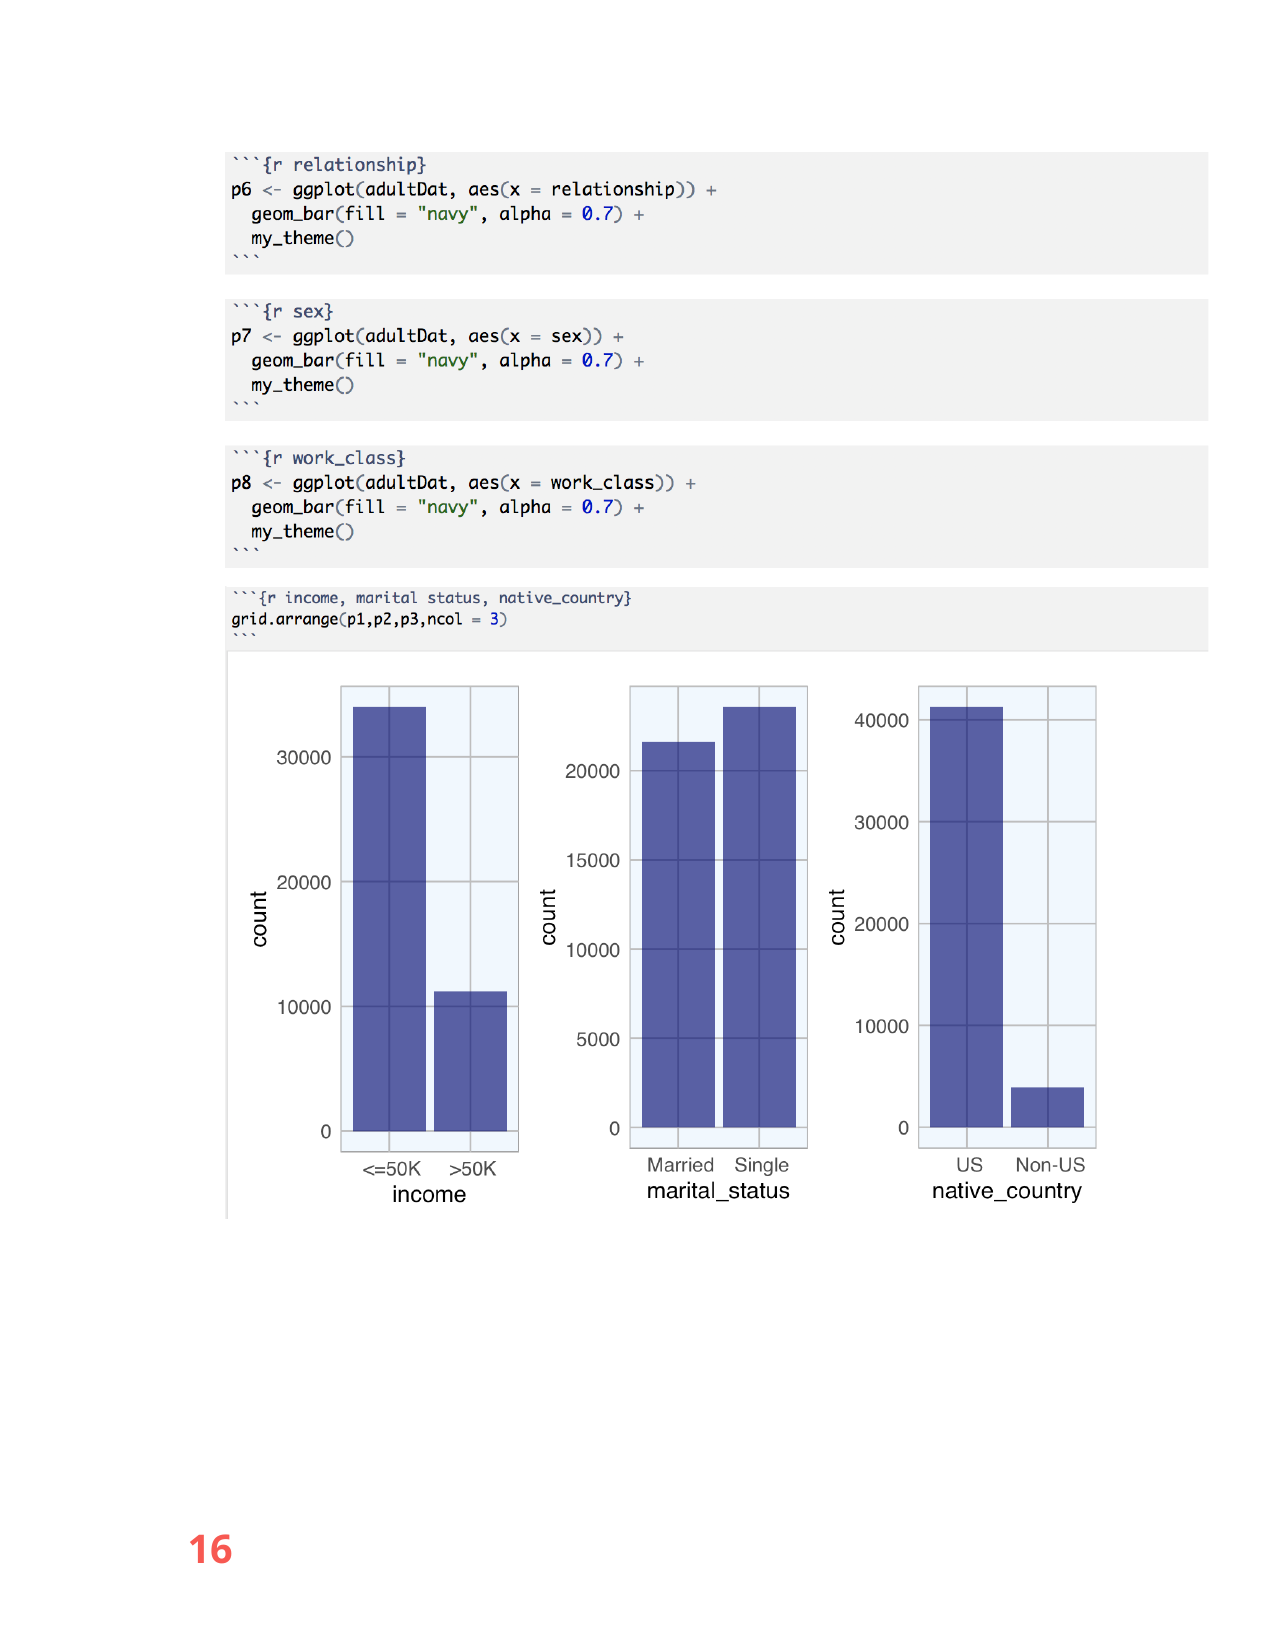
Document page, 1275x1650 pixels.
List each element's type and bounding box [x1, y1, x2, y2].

picture [225, 150, 1209, 576]
picture [225, 586, 1209, 1219]
